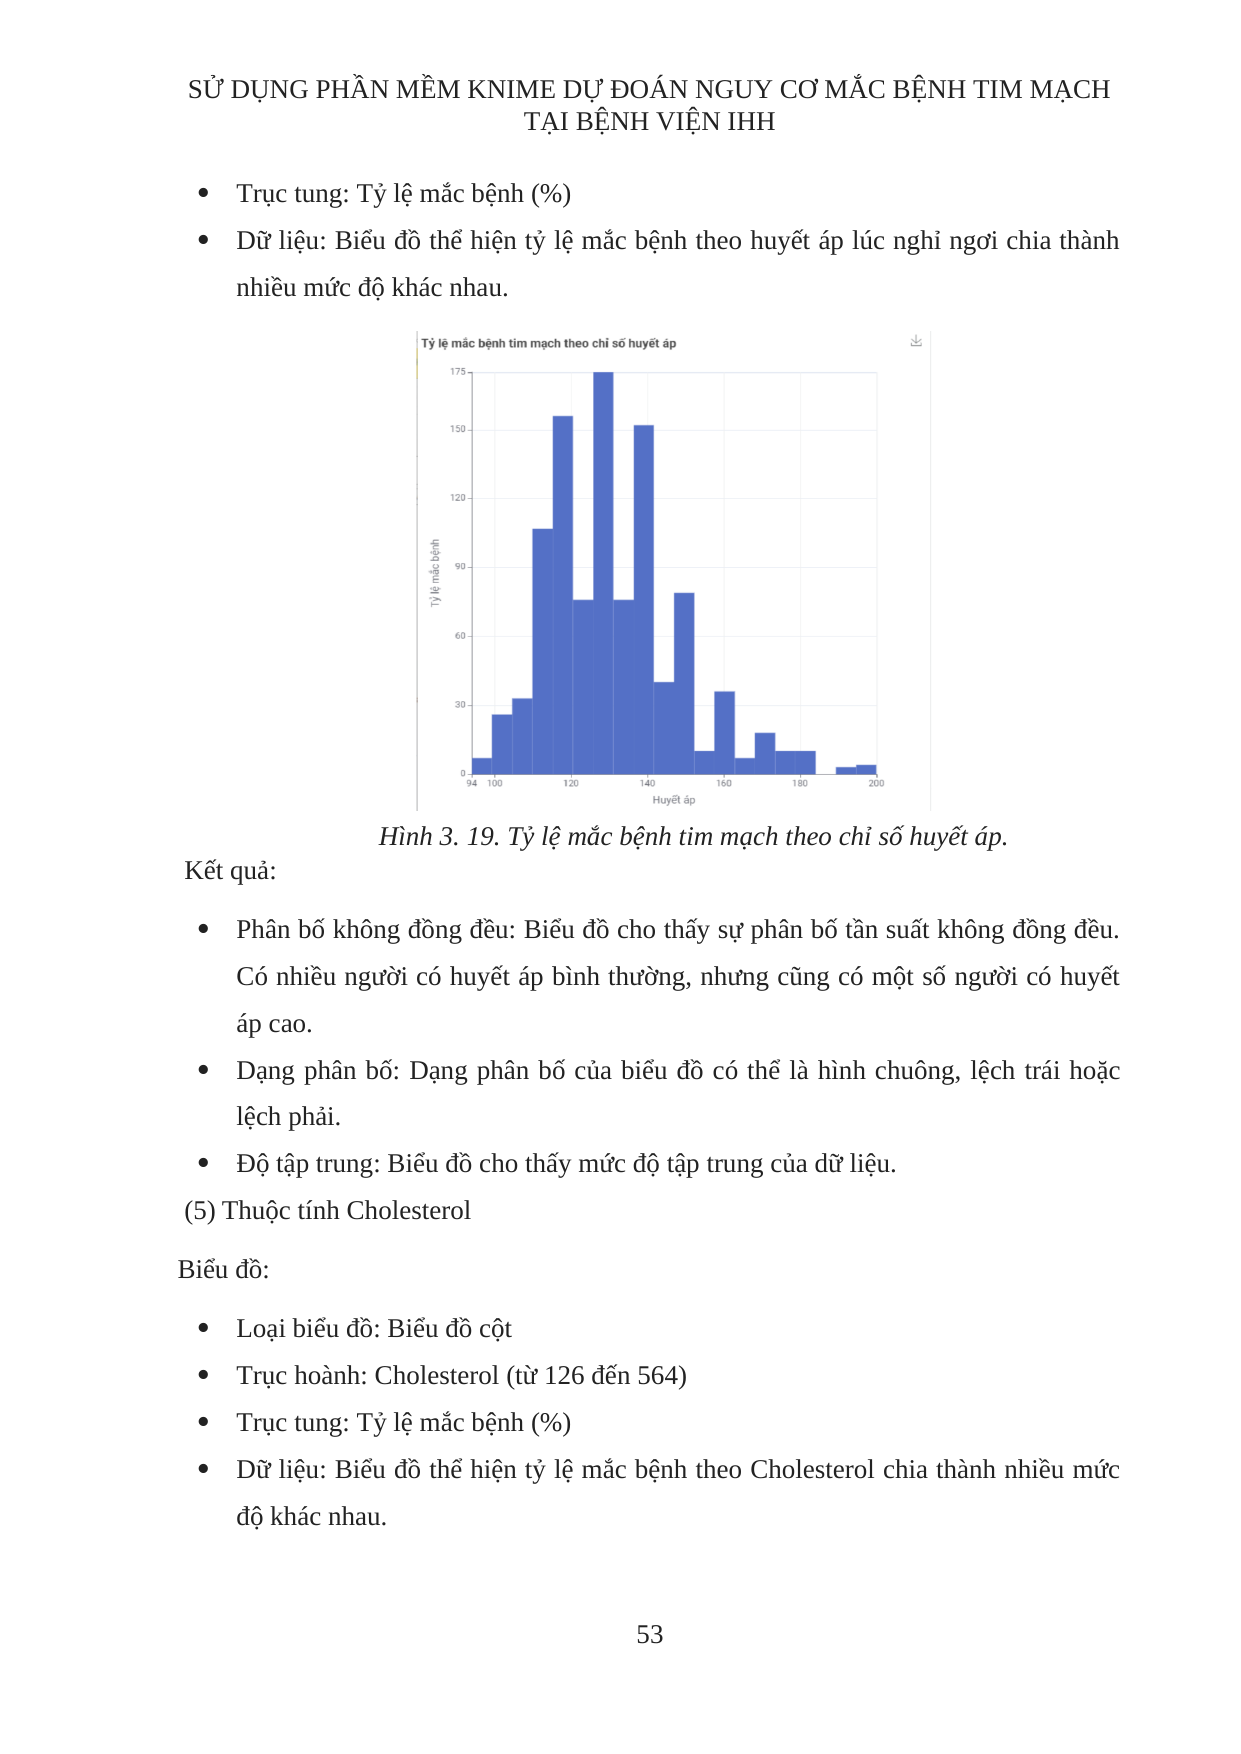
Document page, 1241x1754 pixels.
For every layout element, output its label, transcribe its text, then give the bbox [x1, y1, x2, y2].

list Dữ liệu: Biểu đồ thể hiện tỷ lệ mắc bệnh theo Cholesterol chia thành nhiều mức độ khác nhau. [199, 1453, 1122, 1531]
list Trục tung: Tỷ lệ mắc bệnh (%) [199, 177, 1122, 208]
text Biểu đồ: [177, 1253, 1122, 1284]
list Trục tung: Tỷ lệ mắc bệnh (%) [199, 1406, 1122, 1437]
picture [416, 331, 932, 811]
list Trục hoành: Cholesterol (từ 126 đến 564) [199, 1359, 1122, 1391]
list Loại biểu đồ: Biểu đồ cột [199, 1312, 1122, 1344]
list Thuộc tính Cholesterol [184, 1194, 1122, 1225]
list Độ tập trung: Biểu đồ cho thấy mức độ tập trung của dữ liệu. [199, 1147, 1122, 1178]
list Dữ liệu: Biểu đồ thể hiện tỷ lệ mắc bệnh theo huyết áp lúc nghỉ ngơi chia thành nhiều mức độ khác nhau. [199, 224, 1122, 302]
list Phân bố không đồng đều: Biểu đồ cho thấy sự phân bố tần suất không đồng đều. Có nhiều người có huyết áp bình thường, nhưng cũng có một số người có huyết áp cao. [199, 914, 1122, 1038]
list Dạng phân bố: Dạng phân bố của biểu đồ có thể là hình chuông, lệch trái hoặc lệch phải. [199, 1054, 1122, 1132]
